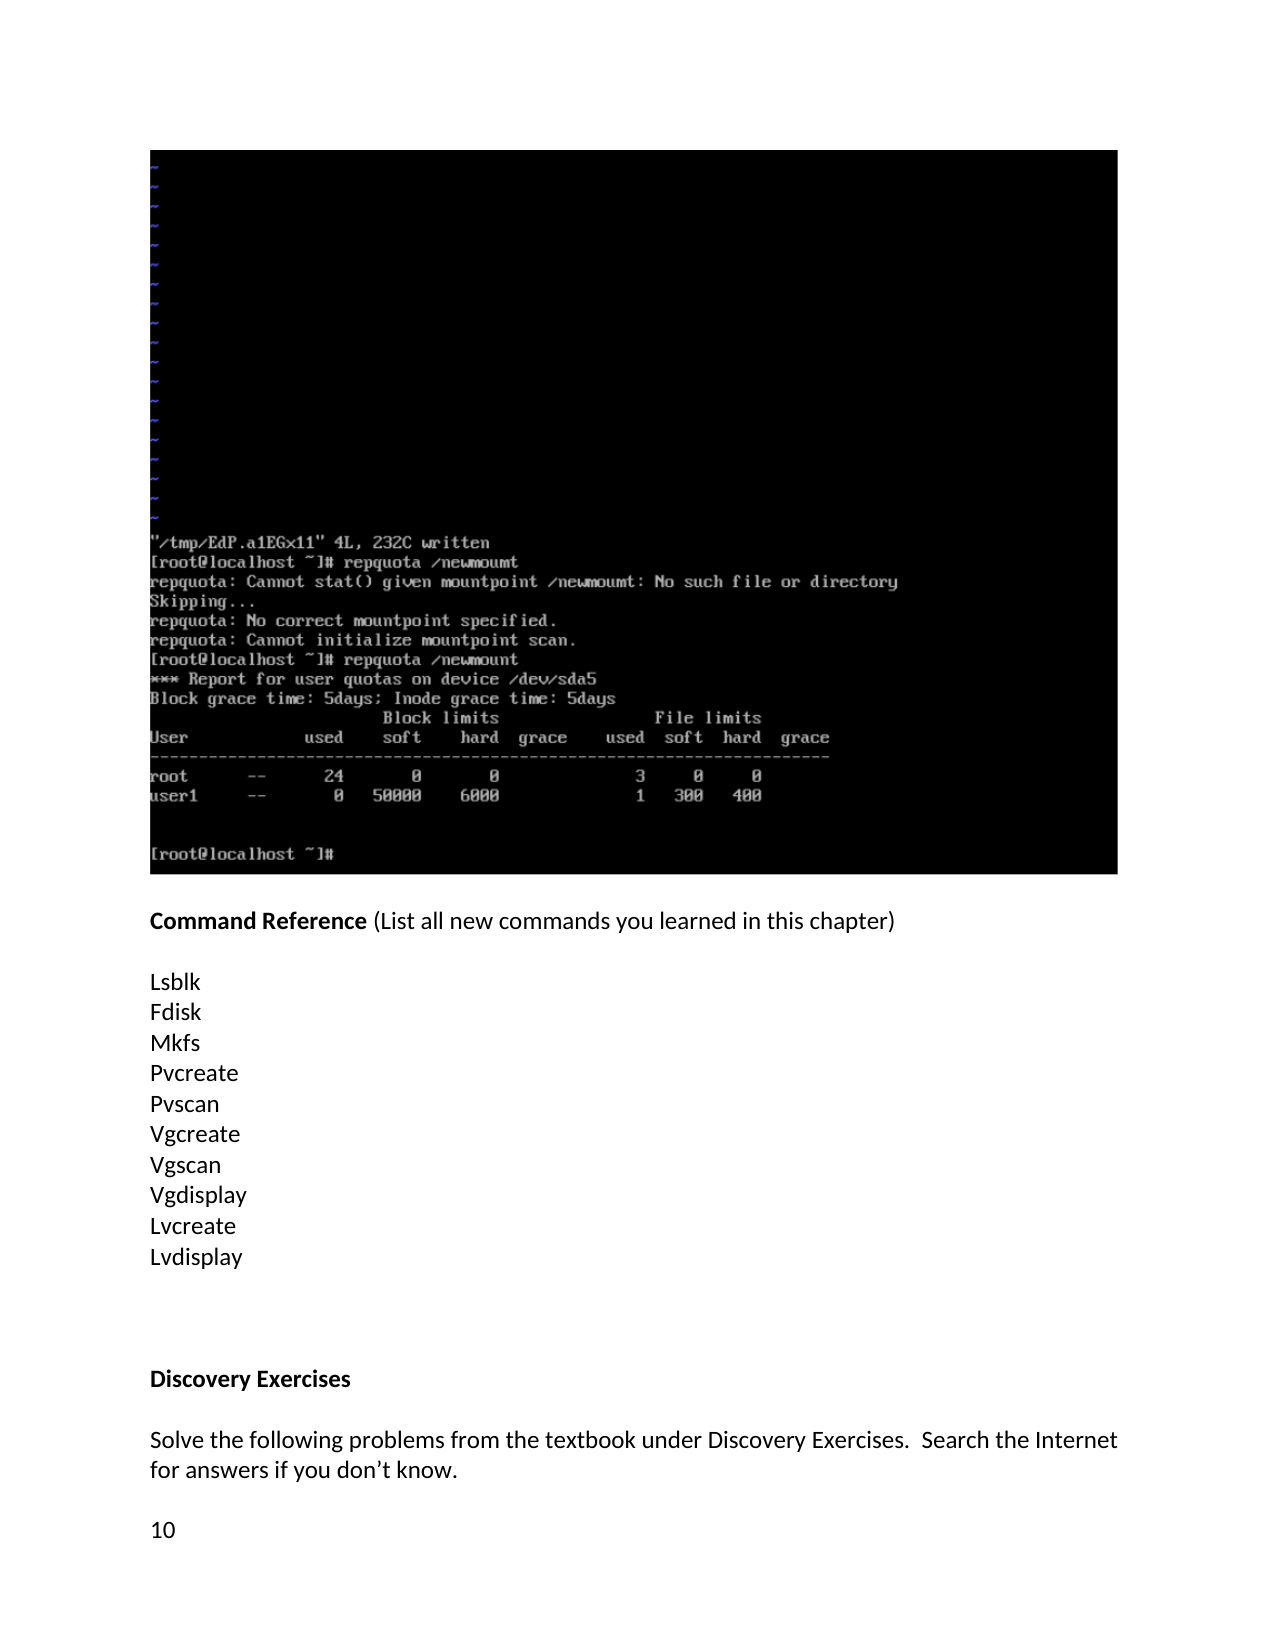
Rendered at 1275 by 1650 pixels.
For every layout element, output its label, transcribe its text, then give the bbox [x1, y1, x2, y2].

text Solve the following problems from the textbook under Discovery Exercises. Search the Internet for answers if you don’t know. [150, 1424, 1125, 1485]
text Lsblk [150, 966, 1125, 997]
text Lvcreate [150, 1210, 1125, 1241]
text Lvdisplay [150, 1241, 1125, 1271]
text Vgdisplay [150, 1180, 1125, 1210]
text Vgcreate [150, 1119, 1125, 1149]
picture [150, 150, 1118, 875]
text Fdisk [150, 997, 1125, 1027]
text Mkfs [150, 1027, 1125, 1058]
text Pvscan [150, 1088, 1125, 1119]
text Vgscan [150, 1149, 1125, 1180]
text Discovery Exercises [150, 1363, 1125, 1393]
text Pvcreate [150, 1058, 1125, 1088]
text Command Reference (List all new commands you learned in this chapter) [150, 905, 1125, 936]
